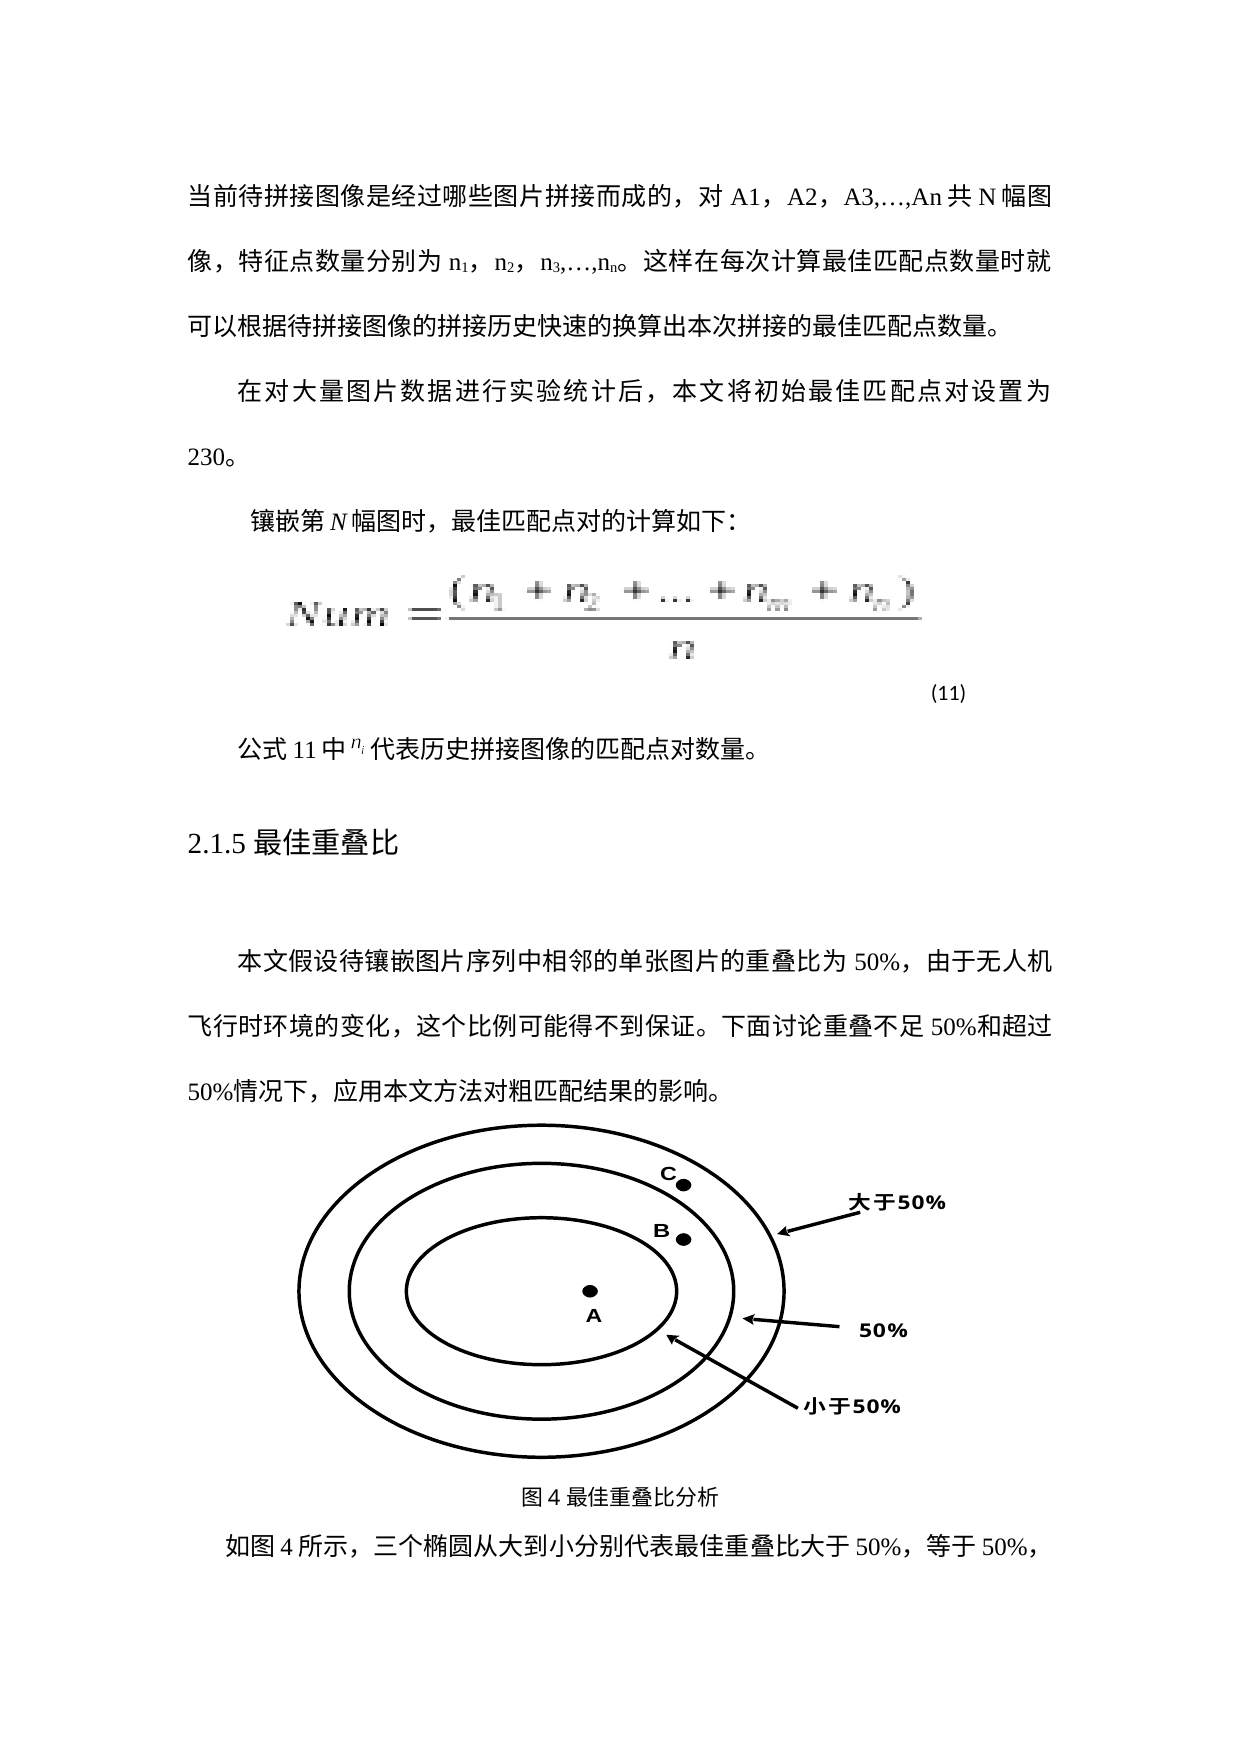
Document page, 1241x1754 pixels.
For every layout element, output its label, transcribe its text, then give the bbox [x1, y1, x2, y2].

text (11) [187, 552, 1053, 714]
text 在对大量图片数据进行实验统计后，本文将初始最佳匹配点对设置为230。 [187, 357, 1053, 487]
text 图4 最佳重叠比分析 [187, 1480, 1053, 1512]
subtitle 2.1.5 最佳重叠比 [187, 809, 1053, 874]
text 本文假设待镶嵌图片序列中相邻的单张图片的重叠比为50%，由于无人机飞行时环境的变化，这个比例可能得不到保证。下面讨论重叠不足50%和超过50%情况下，应用本文方法对粗匹配结果的影响。 [187, 927, 1053, 1122]
text 公式11中代表历史拼接图像的匹配点对数量。 [187, 714, 1053, 779]
text 镶嵌第N幅图时，最佳匹配点对的计算如下： [187, 487, 1053, 552]
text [187, 162, 1053, 357]
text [187, 1512, 1053, 1577]
